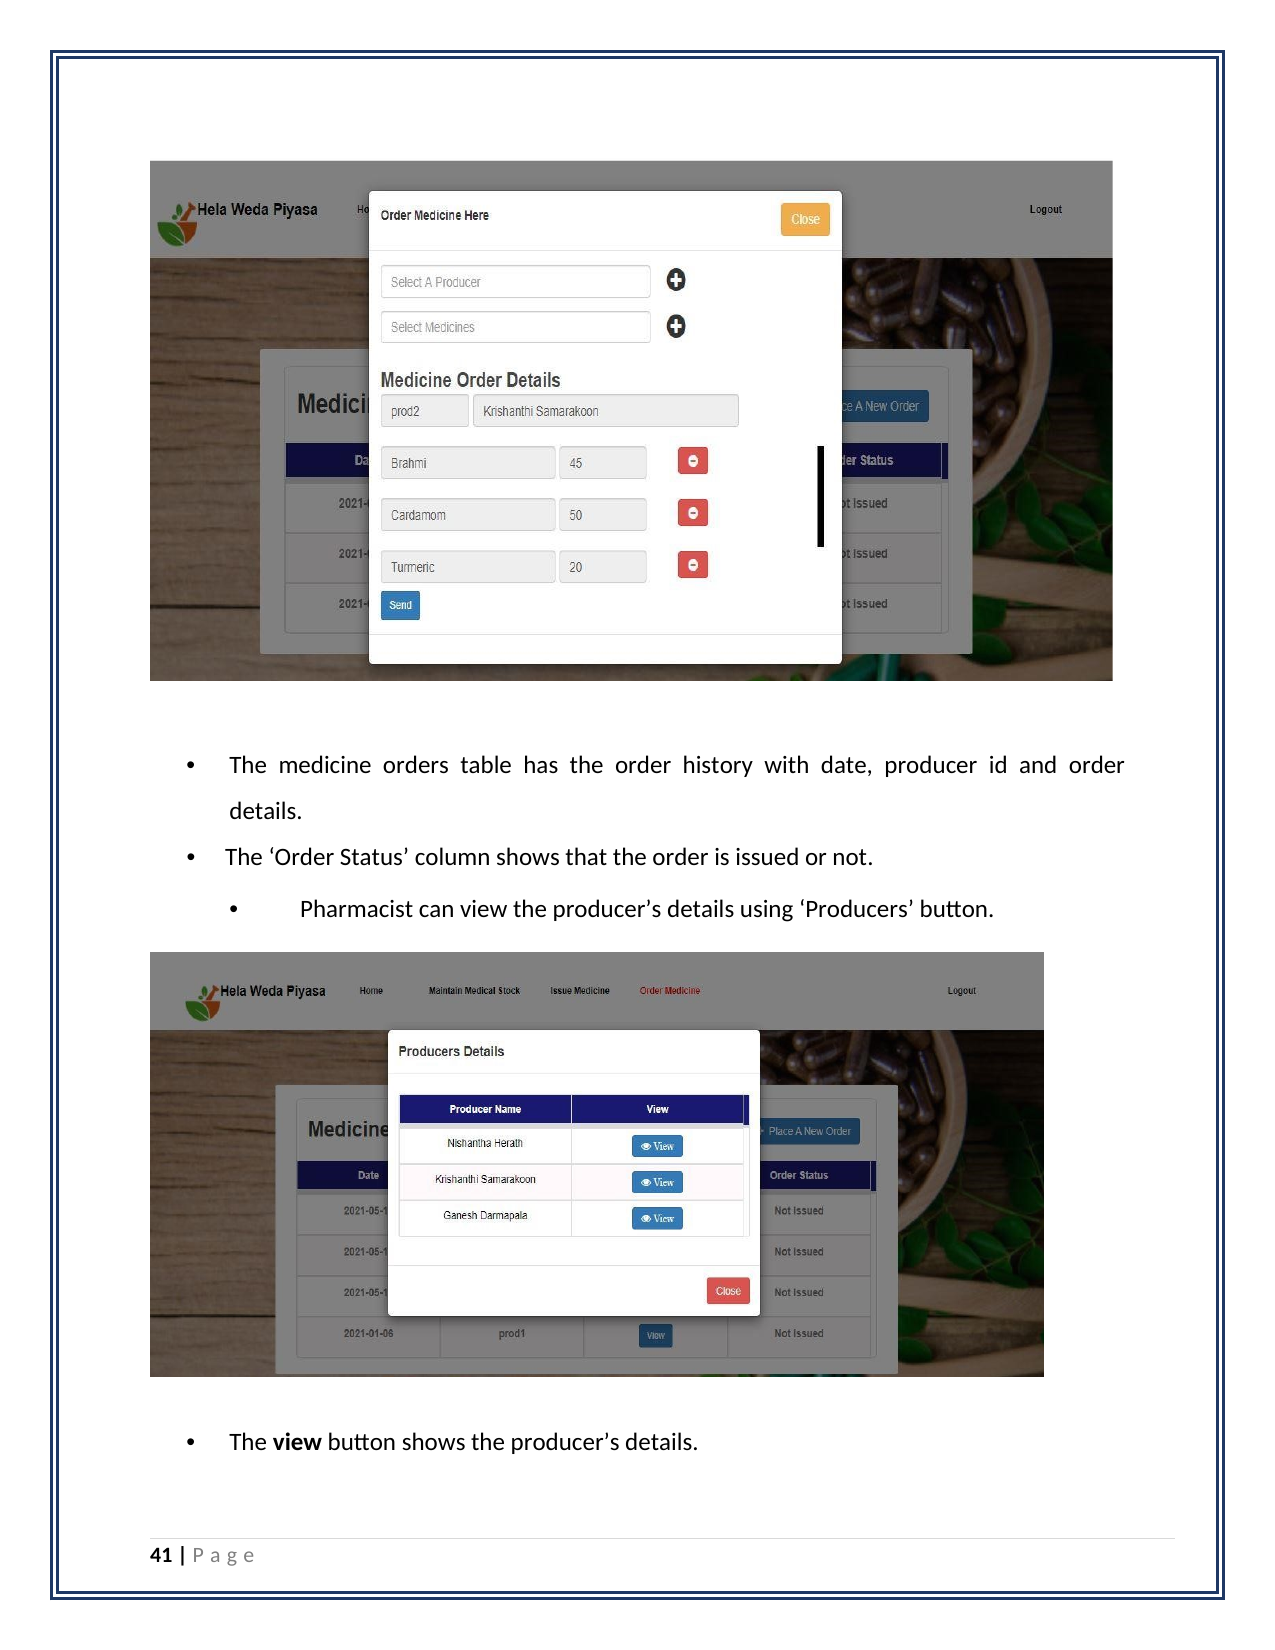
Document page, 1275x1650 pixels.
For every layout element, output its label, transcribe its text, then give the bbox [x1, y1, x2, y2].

picture [150, 952, 1044, 1377]
list The ‘Order Status’ column shows that the order is issued or not. [186, 841, 1127, 872]
picture [150, 158, 1113, 681]
list The view button shows the producer’s details. [186, 1426, 1127, 1457]
list The medicine orders table has the order history with date, producer id and order details. [186, 749, 1127, 825]
list Pharmacist can view the producer’s details using ‘Producers’ button. [229, 893, 1127, 924]
